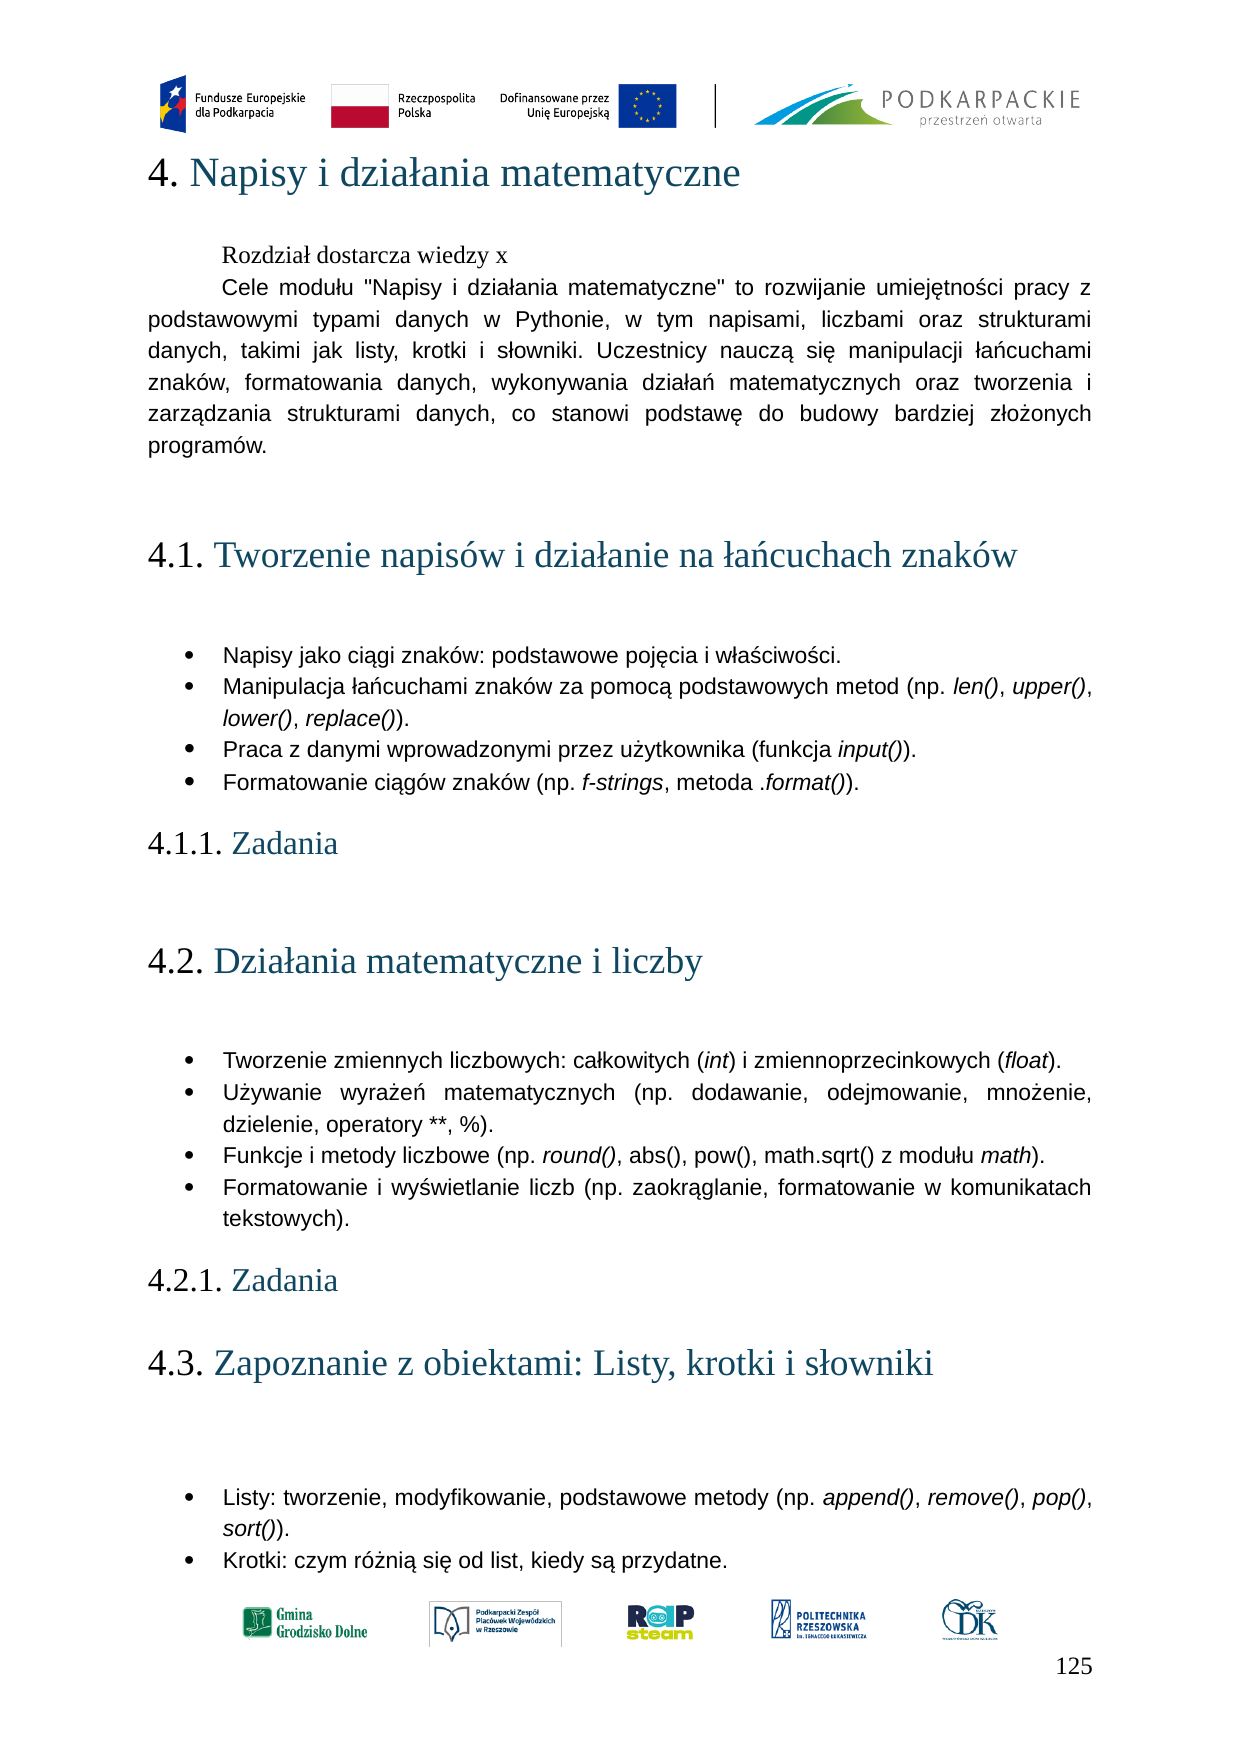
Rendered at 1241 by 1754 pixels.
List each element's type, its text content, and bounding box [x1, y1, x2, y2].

text Rozdział dostarcza wiedzy x [148, 240, 1092, 268]
subtitle Zadania [148, 823, 1092, 862]
list Funkcje i metody liczbowe (np. round(), abs(), pow(), math.sqrt() z modułu math). [185, 1142, 1092, 1168]
subtitle Działania matematyczne i liczby [148, 938, 1092, 982]
list Listy: tworzenie, modyfikowanie, podstawowe metody (np. append(), remove(), pop(), sort()). [185, 1484, 1092, 1542]
subtitle Zadania [148, 1260, 1092, 1298]
subtitle Napisy i działania matematyczne [148, 148, 1092, 196]
list Praca z danymi wprowadzonymi przez użytkownika (funkcja input()). [185, 736, 1092, 763]
subtitle Zapoznanie z obiektami: Listy, krotki i słowniki [148, 1340, 1092, 1383]
text Cele modułu "Napisy i działania matematyczne" to rozwijanie umiejętności pracy z podstawowymi typami danych w Pythonie, w tym napisami, liczbami oraz strukturami danych, takimi jak listy, krotki i słowniki. Uczestnicy nauczą się manipulacji łańcuchami znaków, formatowania danych, wykonywania działań matematycznych oraz tworzenia i zarządzania strukturami danych, co stanowi podstawę do budowy bardziej złożonych programów. [148, 274, 1092, 458]
list Formatowanie ciągów znaków (np. f-strings, metoda .format()). [185, 768, 1092, 795]
subtitle Tworzenie napisów i działanie na łańcuchach znaków [148, 532, 1092, 576]
list Krotki: czym różnią się od list, kiedy są przydatne. [185, 1547, 1092, 1573]
list Napisy jako ciągi znaków: podstawowe pojęcia i właściwości. [185, 642, 1092, 668]
list Manipulacja łańcuchami znaków za pomocą podstawowych metod (np. len(), upper(), lower(), replace()). [185, 673, 1092, 731]
list Używanie wyrażeń matematycznych (np. dodawanie, odejmowanie, mnożenie, dzielenie, operatory **, %). [185, 1079, 1092, 1137]
picture [242, 1585, 998, 1652]
list Formatowanie i wyświetlanie liczb (np. zaokrąglanie, formatowanie w komunikatach tekstowych). [185, 1174, 1092, 1232]
list Tworzenie zmiennych liczbowych: całkowitych (int) i zmiennoprzecinkowych (float). [185, 1047, 1092, 1074]
picture [147, 60, 1093, 148]
